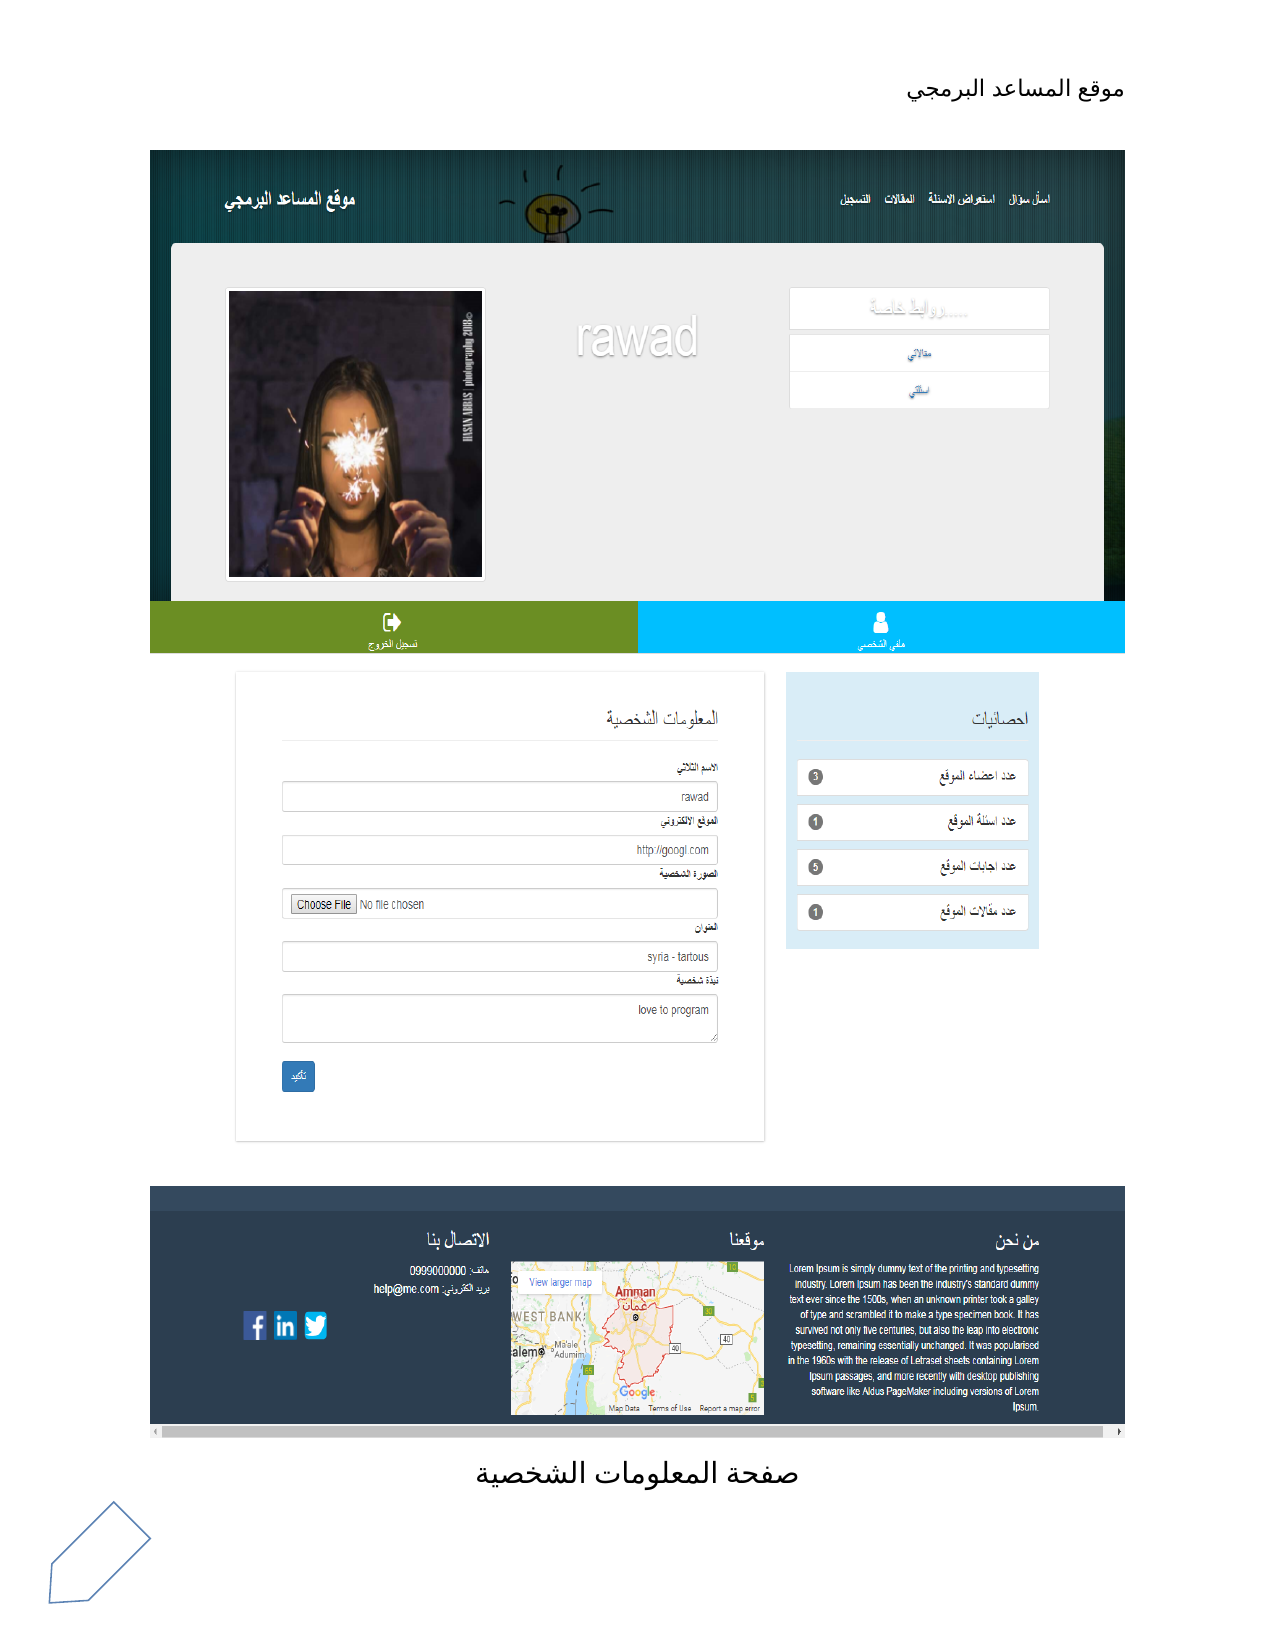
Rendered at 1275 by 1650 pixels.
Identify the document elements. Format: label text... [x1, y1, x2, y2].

picture [150, 150, 1125, 1438]
picture [874, 613, 888, 632]
text صفحة المعلومات الشخصية [150, 1456, 1125, 1490]
